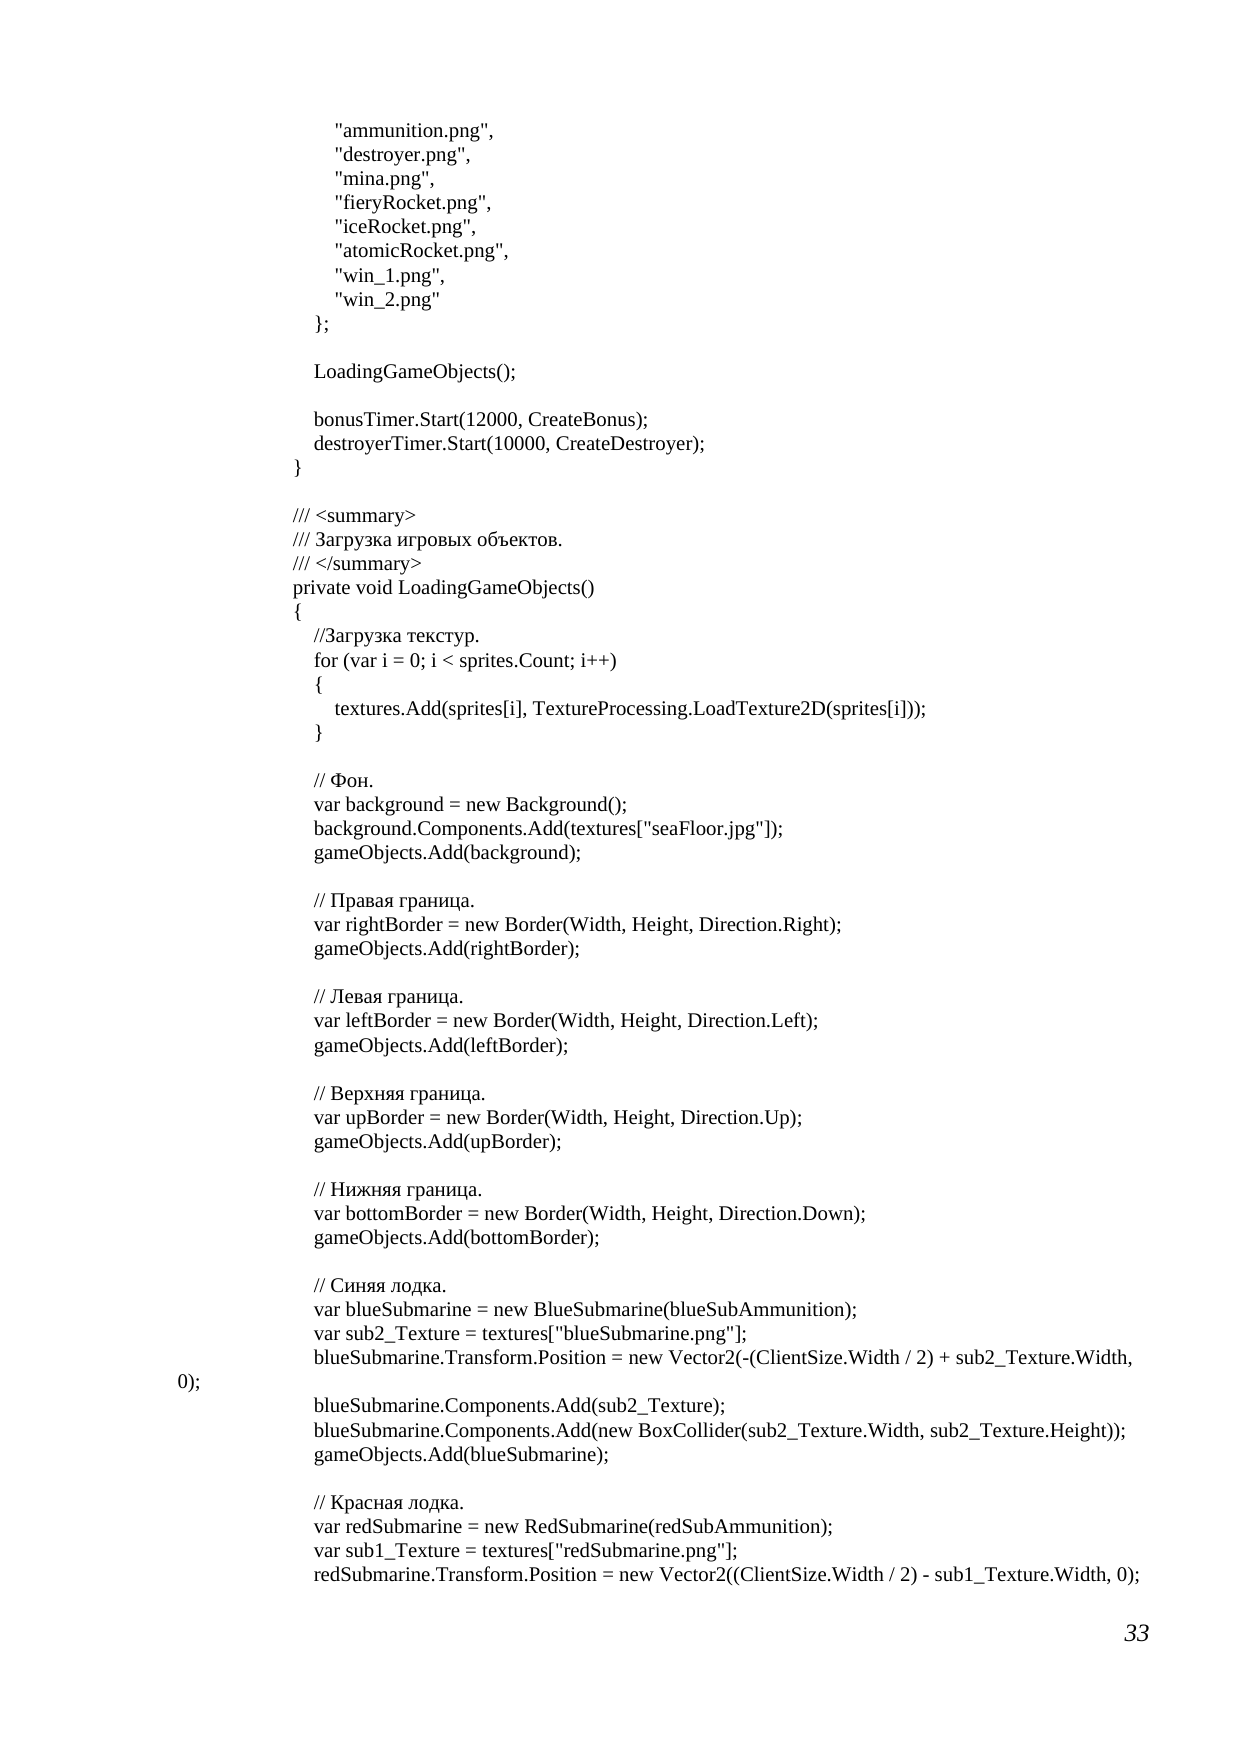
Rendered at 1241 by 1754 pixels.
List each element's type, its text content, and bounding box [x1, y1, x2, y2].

text for (var i = 0; i < sprites.Count; i++) [177, 647, 1152, 672]
text blueSubmarine.Transform.Position = new Vector2(-(ClientSize.Width / 2) + sub2_Texture.Width, 0); [177, 1345, 1152, 1393]
text var upBorder = new Border(Width, Height, Direction.Up); [177, 1105, 1152, 1129]
text redSubmarine.Transform.Position = new Vector2((ClientSize.Width / 2) - sub1_Texture.Width, 0); [177, 1562, 1152, 1586]
text /// Загрузка игровых объектов. [177, 527, 1152, 551]
text { [177, 599, 1152, 623]
text "fieryRocket.png", [177, 190, 1152, 214]
text var rightBorder = new Border(Width, Height, Direction.Right); [177, 912, 1152, 936]
text bonusTimer.Start(12000, CreateBonus); [177, 407, 1152, 431]
text "win_1.png", [177, 262, 1152, 287]
text // Красная лодка. [177, 1490, 1152, 1514]
text var leftBorder = new Border(Width, Height, Direction.Left); [177, 1008, 1152, 1032]
text gameObjects.Add(leftBorder); [177, 1032, 1152, 1057]
text var redSubmarine = new RedSubmarine(redSubAmmunition); [177, 1514, 1152, 1538]
text var bottomBorder = new Border(Width, Height, Direction.Down); [177, 1201, 1152, 1225]
text gameObjects.Add(bottomBorder); [177, 1225, 1152, 1249]
text "mina.png", [177, 166, 1152, 190]
text "win_2.png" [177, 287, 1152, 311]
text textures.Add(sprites[i], TextureProcessing.LoadTexture2D(sprites[i])); [177, 696, 1152, 720]
text blueSubmarine.Components.Add(new BoxCollider(sub2_Texture.Width, sub2_Texture.Height)); [177, 1417, 1152, 1442]
text LoadingGameObjects(); [177, 359, 1152, 383]
text // Верхняя граница. [177, 1081, 1152, 1105]
text } [177, 455, 1152, 479]
text { [177, 672, 1152, 696]
text "destroyer.png", [177, 142, 1152, 166]
text /// </summary> [177, 551, 1152, 575]
text gameObjects.Add(blueSubmarine); [177, 1442, 1152, 1466]
text destroyerTimer.Start(10000, CreateDestroyer); [177, 431, 1152, 455]
text var sub2_Texture = textures["blueSubmarine.png"]; [177, 1321, 1152, 1345]
text // Фон. [177, 768, 1152, 792]
text gameObjects.Add(background); [177, 840, 1152, 864]
text "ammunition.png", [177, 118, 1152, 142]
text }; [177, 311, 1152, 335]
text background.Components.Add(textures["seaFloor.jpg"]); [177, 816, 1152, 840]
text //Загрузка текстур. [177, 623, 1152, 647]
text "iceRocket.png", [177, 214, 1152, 238]
text var background = new Background(); [177, 792, 1152, 816]
text gameObjects.Add(rightBorder); [177, 936, 1152, 960]
text } [177, 720, 1152, 744]
text // Правая граница. [177, 888, 1152, 912]
text // Левая граница. [177, 984, 1152, 1008]
text // Синяя лодка. [177, 1273, 1152, 1297]
text "atomicRocket.png", [177, 238, 1152, 262]
text private void LoadingGameObjects() [177, 575, 1152, 599]
text var blueSubmarine = new BlueSubmarine(blueSubAmmunition); [177, 1297, 1152, 1321]
text /// <summary> [177, 503, 1152, 527]
text gameObjects.Add(upBorder); [177, 1129, 1152, 1153]
text // Нижняя граница. [177, 1177, 1152, 1201]
text var sub1_Texture = textures["redSubmarine.png"]; [177, 1538, 1152, 1562]
text blueSubmarine.Components.Add(sub2_Texture); [177, 1393, 1152, 1417]
